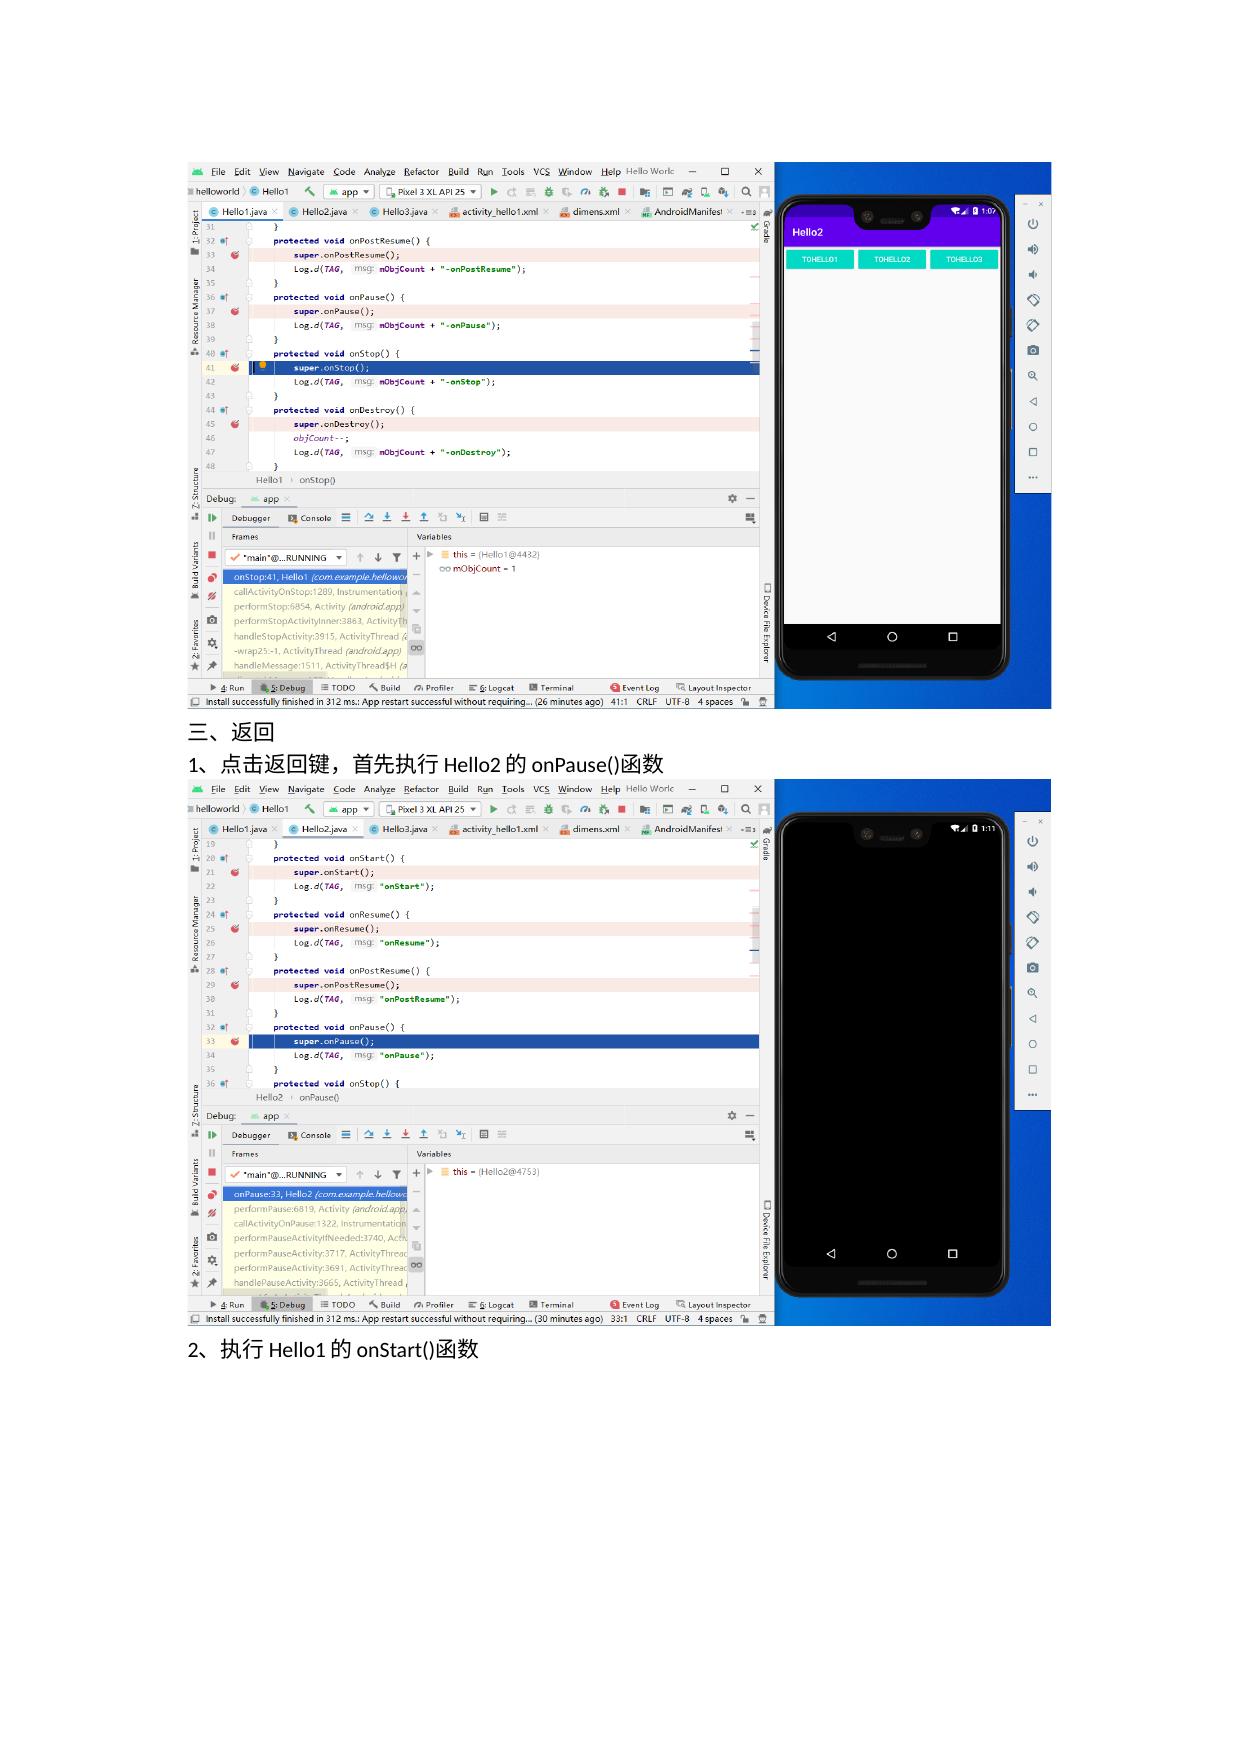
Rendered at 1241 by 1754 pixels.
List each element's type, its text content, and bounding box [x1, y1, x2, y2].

picture [187, 162, 1052, 709]
picture [187, 779, 1051, 1326]
list 点击返回键，首先执行Hello2的onPause()函数 [187, 747, 1053, 779]
list 返回 [187, 714, 1053, 747]
list 执行Hello1的onStart()函数 [187, 1332, 1053, 1364]
